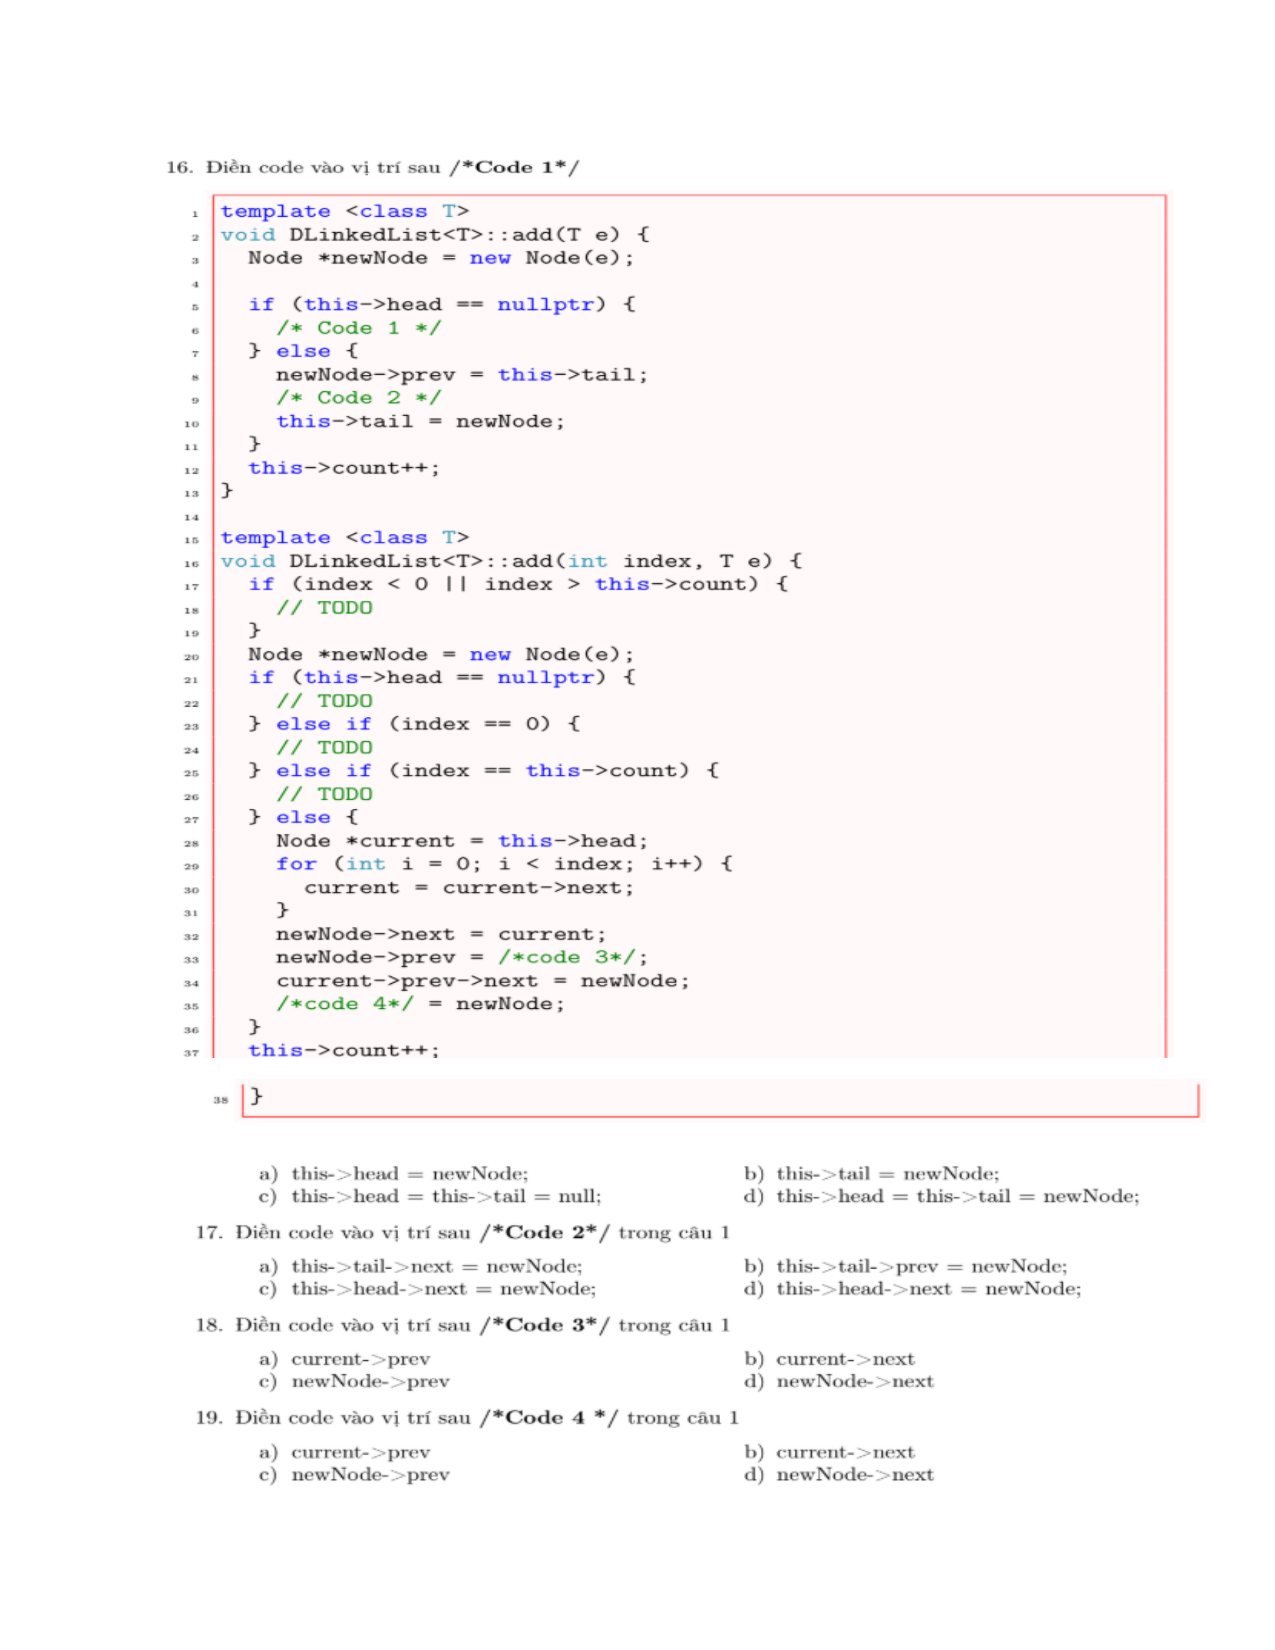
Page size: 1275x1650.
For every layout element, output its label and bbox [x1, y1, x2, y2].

picture [150, 150, 1174, 1058]
picture [150, 1078, 1236, 1496]
